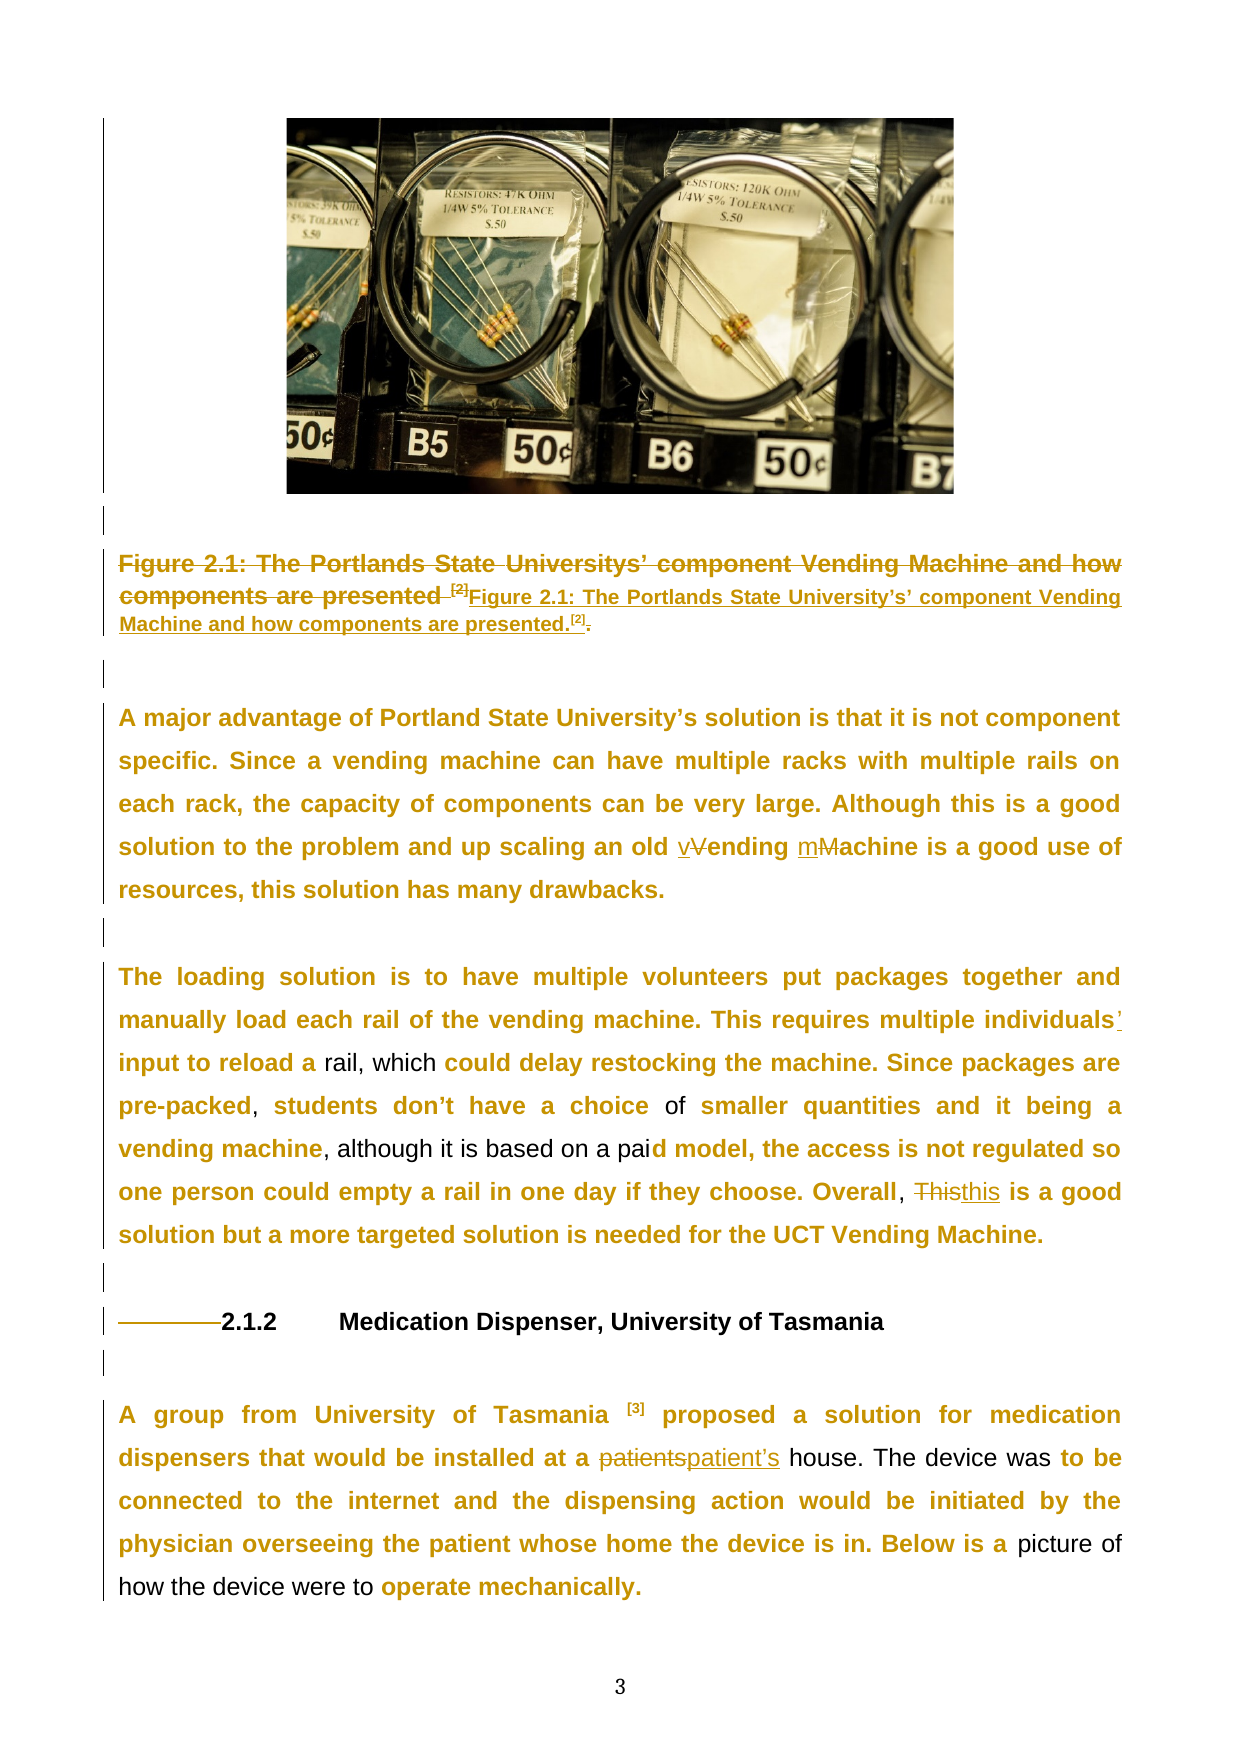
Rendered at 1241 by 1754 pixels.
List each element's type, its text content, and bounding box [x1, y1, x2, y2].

text A major advantage of Portland State University’s solution is that it is not component specific. Since a vending machine can have multiple racks with multiple rails on each rack, the capacity of components can be very large. Although this is a good solution to the problem and up scaling an old ending achine is a good use of resources, this solution has many drawbacks. [118, 703, 1122, 904]
subtitle 2.1.2 Medication Dispenser, University of Tasmania [118, 1307, 1122, 1335]
picture [286, 118, 954, 494]
text The loading solution is to have multiple volunteers put packages together and manually load each rail of the vending machine. This requires multiple individuals input to reload a rail, which could delay restocking the machine. Since packages are pre-packed, students don’t have a choice of smaller quantities and it being a vending machine, although it is based on a paid model, the access is not regulated so one person could empty a rail in one day if they choose. Overall, is a good solution but a more targeted solution is needed for the UCT Vending Machine. [118, 962, 1122, 1249]
text A group from University of Tasmania [3] proposed a solution for medication dispensers that would be installed at a house. The device was to be connected to the internet and the dispensing action would be initiated by the physician overseeing the patient whose home the device is in. Below is a picture of how the device were to operate mechanically. [118, 1400, 1122, 1601]
